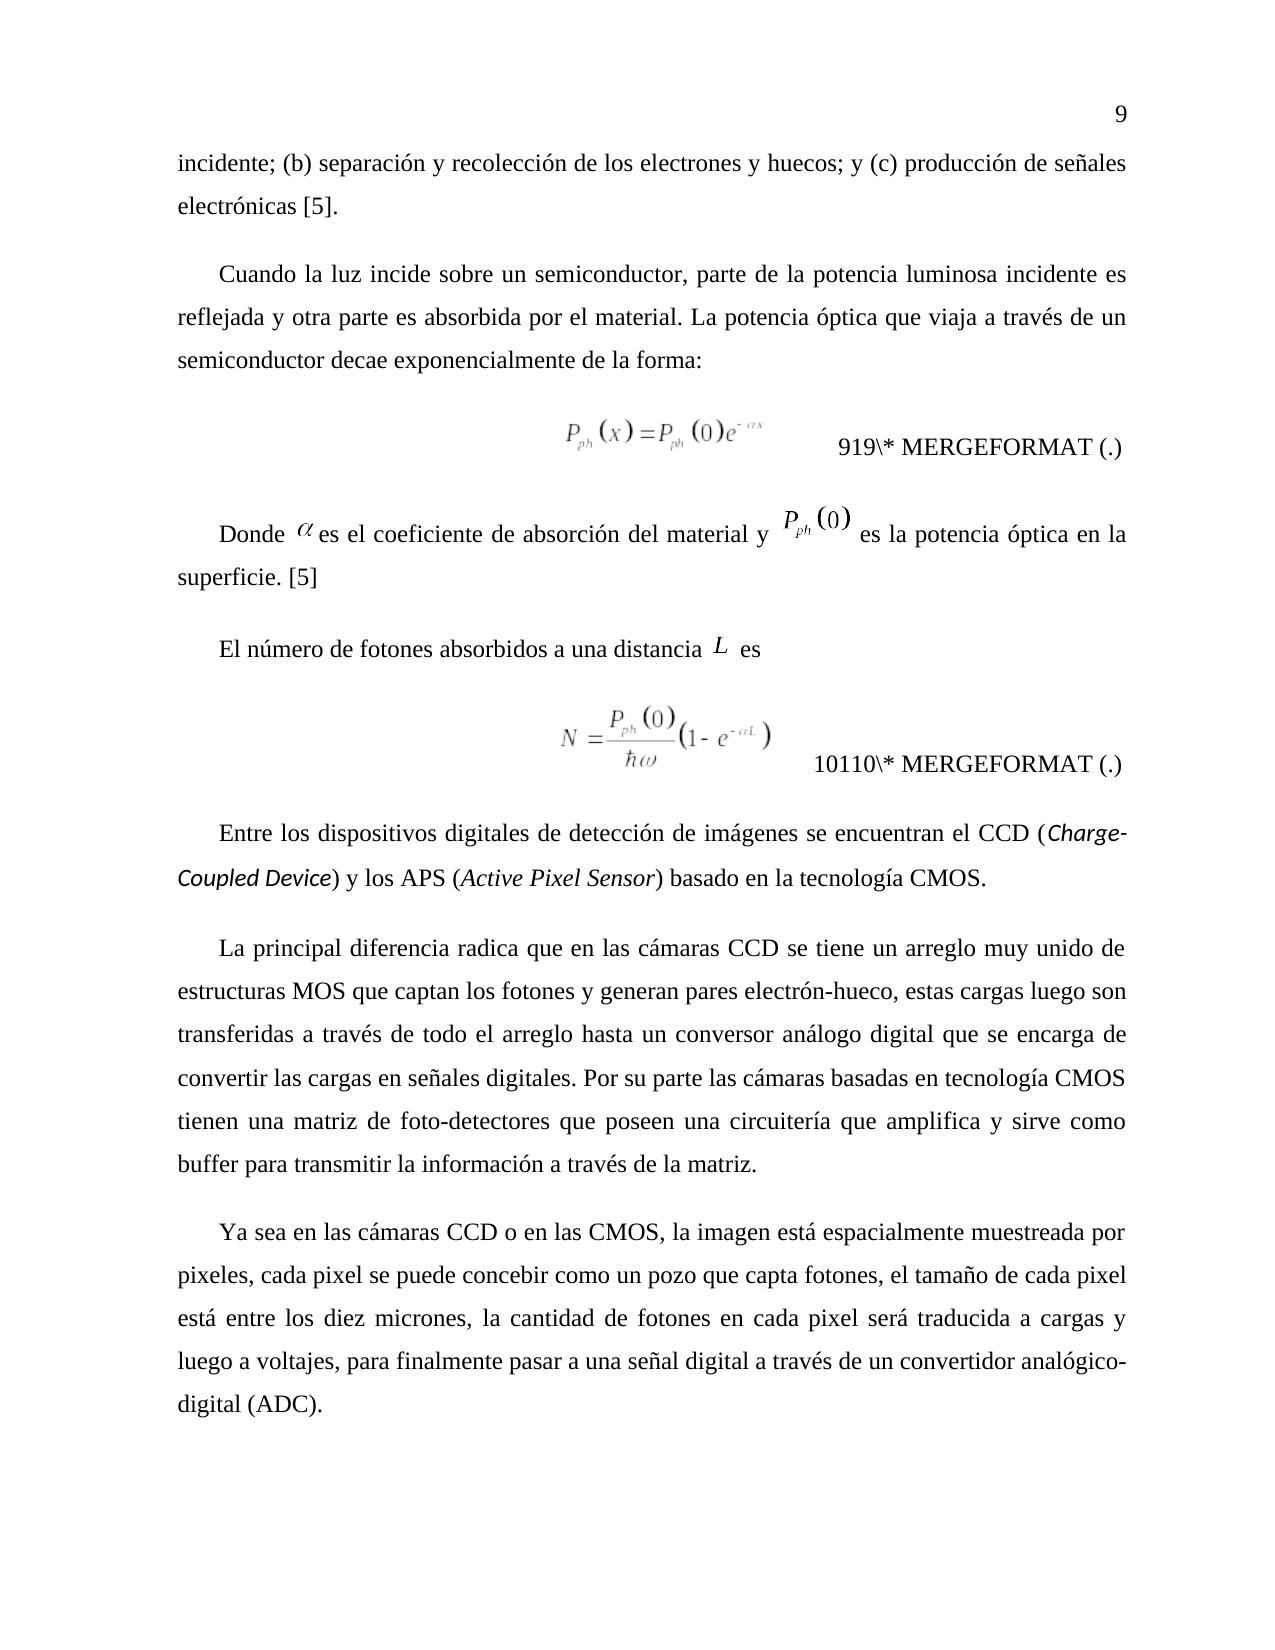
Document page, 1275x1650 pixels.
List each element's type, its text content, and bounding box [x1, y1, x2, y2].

text Cuando la luz incide sobre un semiconductor, parte de la potencia luminosa incidente es reflejada y otra parte es absorbida por el material. La potencia óptica que viaja a través de un semiconductor decae exponencialmente de la forma: [177, 259, 1127, 374]
text El número de fotones absorbidos a una distancia es [177, 630, 1127, 662]
text Entre los dispositivos digitales de detección de imágenes se encuentran el CCD (Charge-Coupled Device) y los APS (Active Pixel Sensor) basado en la tecnología CMOS. [177, 817, 1127, 893]
text Ya sea en las cámaras CCD o en las CMOS, la imagen está espacialmente muestreada por pixeles, cada pixel se puede concebir como un pozo que capta fotones, el tamaño de cada pixel está entre los diez micrones, la cantidad de fotones en cada pixel será traducida a cargas y luego a voltajes, para finalmente pasar a una señal digital a través de un convertidor analógico-digital (ADC). [177, 1217, 1127, 1418]
text La principal diferencia radica que en las cámaras CCD se tiene un arreglo muy unido de estructuras MOS que captan los fotones y generan pares electrón-hueco, estas cargas luego son transferidas a través de todo el arreglo hasta un conversor análogo digital que se encarga de convertir las cargas en señales digitales. Por su parte las cámaras basadas en tecnología CMOS tienen una matriz de foto-detectores que poseen una circuitería que amplifica y sirve como buffer para transmitir la información a través de la matriz. [177, 933, 1127, 1178]
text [177, 148, 1127, 219]
text Donde es el coeficiente de absorción del material y es la potencia óptica en la superficie. [5] [177, 500, 1127, 591]
